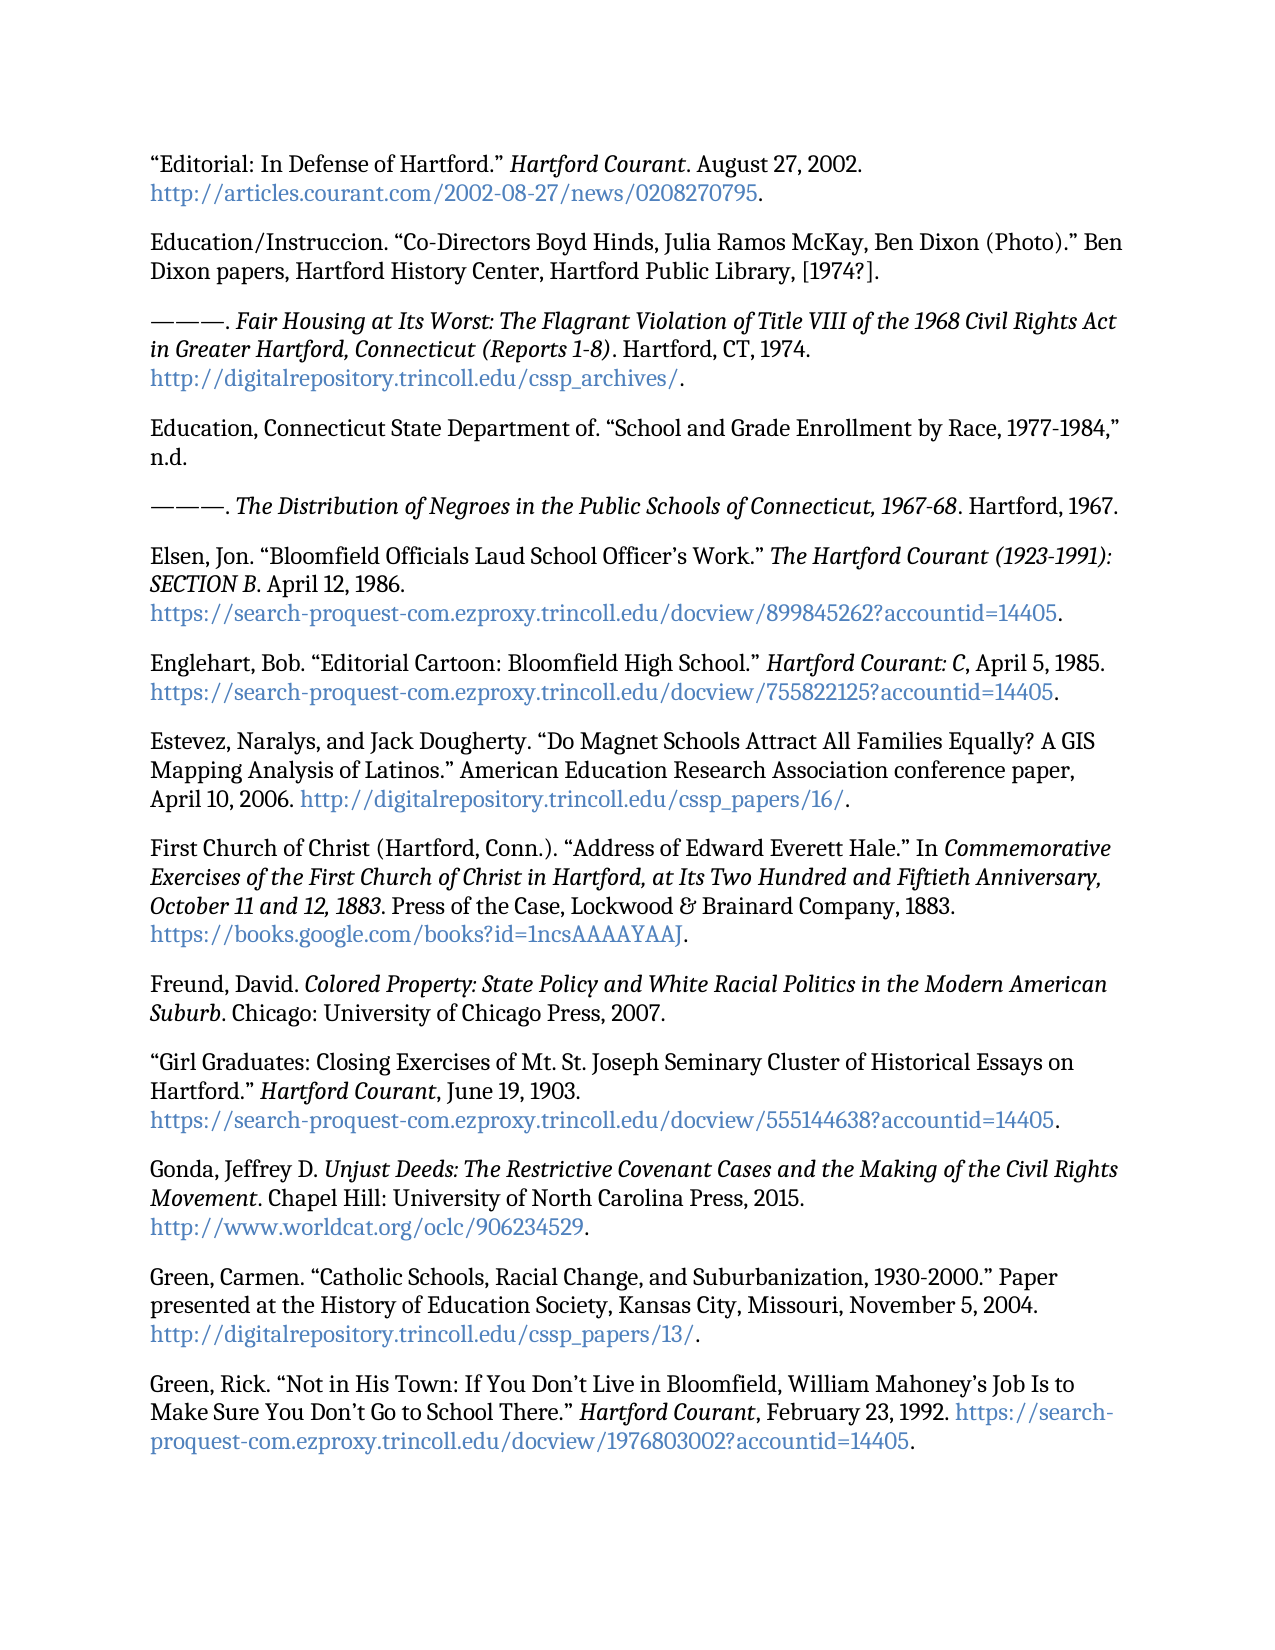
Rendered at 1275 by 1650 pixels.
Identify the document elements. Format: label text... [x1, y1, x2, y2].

text Freund, David. Colored Property: State Policy and White Racial Politics in the Modern American Suburb. Chicago: University of Chicago Press, 2007. [150, 970, 1125, 1027]
text Education, Connecticut State Department of. “School and Grade Enrollment by Race, 1977-1984,” n.d. [150, 414, 1125, 471]
text ———. Fair Housing at Its Worst: The Flagrant Violation of Title VIII of the 1968 Civil Rights Act in Greater Hartford, Connecticut (Reports 1-8). Hartford, CT, 1974. http://digitalrepository.trincoll.edu/cssp_archives/. [150, 307, 1125, 393]
text Education/Instruccion. “Co-Directors Boyd Hinds, Julia Ramos McKay, Ben Dixon (Photo).” Ben Dixon papers, Hartford History Center, Hartford Public Library, [1974?]. [150, 228, 1125, 286]
text ———. The Distribution of Negroes in the Public Schools of Connecticut, 1967-68. Hartford, 1967. [150, 492, 1125, 521]
text Elsen, Jon. “Bloomfield Officials Laud School Officer’s Work.” The Hartford Courant (1923-1991): SECTION B. April 12, 1986. https://search-proquest-com.ezproxy.trincoll.edu/docview/899845262?accountid=14405. [150, 542, 1125, 628]
text Estevez, Naralys, and Jack Dougherty. “Do Magnet Schools Attract All Families Equally? A GIS Mapping Analysis of Latinos.” American Education Research Association conference paper, April 10, 2006. http://digitalrepository.trincoll.edu/cssp_papers/16/. [150, 727, 1125, 813]
text “Girl Graduates: Closing Exercises of Mt. St. Joseph Seminary Cluster of Historical Essays on Hartford.” Hartford Courant, June 19, 1903. https://search-proquest-com.ezproxy.trincoll.edu/docview/555144638?accountid=14405. [150, 1048, 1125, 1134]
text Green, Carmen. “Catholic Schools, Racial Change, and Suburbanization, 1930-2000.” Paper presented at the History of Education Society, Kansas City, Missouri, November 5, 2004. http://digitalrepository.trincoll.edu/cssp_papers/13/. [150, 1262, 1125, 1349]
text Englehart, Bob. “Editorial Cartoon: Bloomfield High School.” Hartford Courant: C, April 5, 1985. https://search-proquest-com.ezproxy.trincoll.edu/docview/755822125?accountid=14405. [150, 649, 1125, 706]
text Gonda, Jeffrey D. Unjust Deeds: The Restrictive Covenant Cases and the Making of the Civil Rights Movement. Chapel Hill: University of North Carolina Press, 2015. http://www.worldcat.org/oclc/906234529. [150, 1155, 1125, 1242]
text First Church of Christ (Hartford, Conn.). “Address of Edward Everett Hale.” In Commemorative Exercises of the First Church of Christ in Hartford, at Its Two Hundred and Fiftieth Anniversary, October 11 and 12, 1883. Press of the Case, Lockwood & Brainard Company, 1883. https://books.google.com/books?id=1ncsAAAAYAAJ. [150, 834, 1125, 949]
text Green, Rick. “Not in His Town: If You Don’t Live in Bloomfield, William Mahoney’s Job Is to Make Sure You Don’t Go to School There.” Hartford Courant, February 23, 1992. https://search-proquest-com.ezproxy.trincoll.edu/docview/1976803002?accountid=14405. [150, 1369, 1125, 1456]
text “Editorial: In Defense of Hartford.” Hartford Courant. August 27, 2002. http://articles.courant.com/2002-08-27/news/0208270795. [150, 150, 1125, 207]
